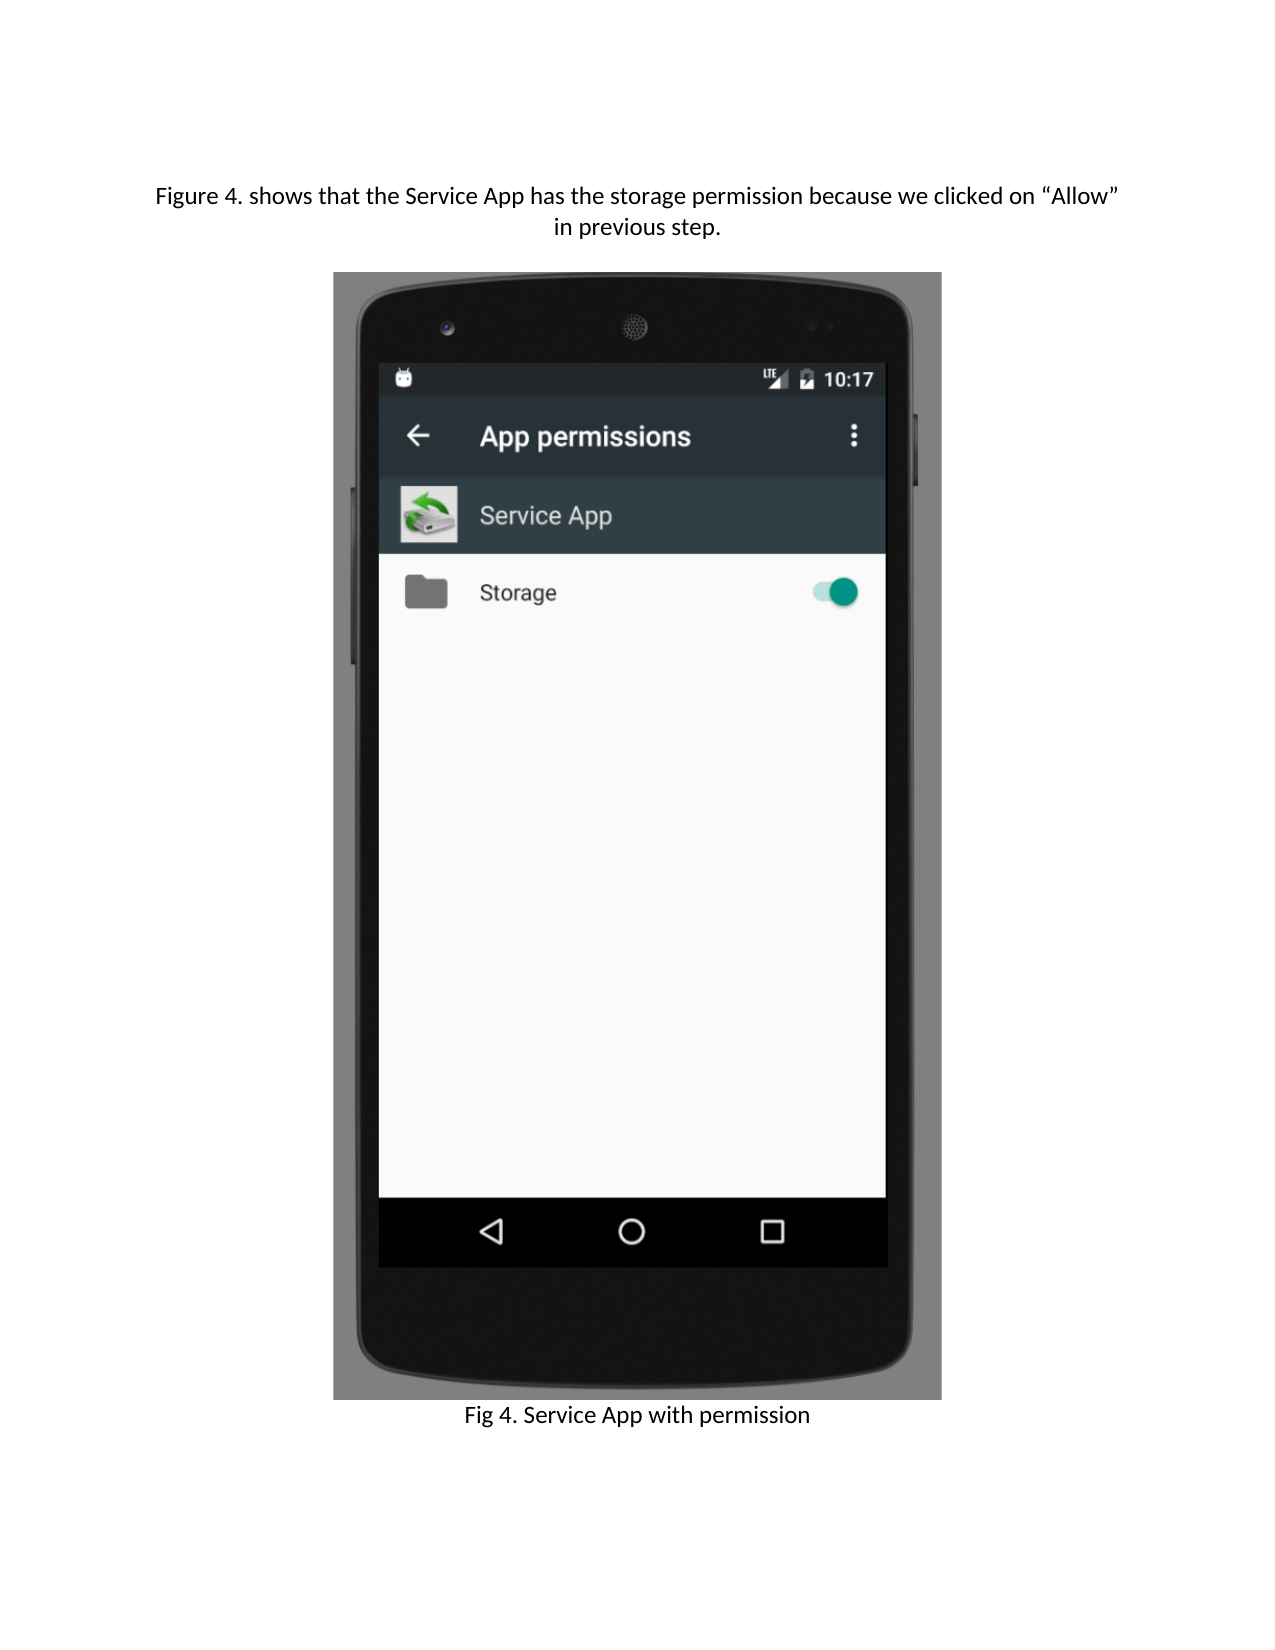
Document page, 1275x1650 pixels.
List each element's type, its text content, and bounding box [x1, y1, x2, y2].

picture [333, 272, 942, 1400]
text Fig 4. Service App with permission [150, 1399, 1125, 1430]
text Figure 4. shows that the Service App has the storage permission because we clicked on “Allow” in previous step. [150, 181, 1125, 242]
